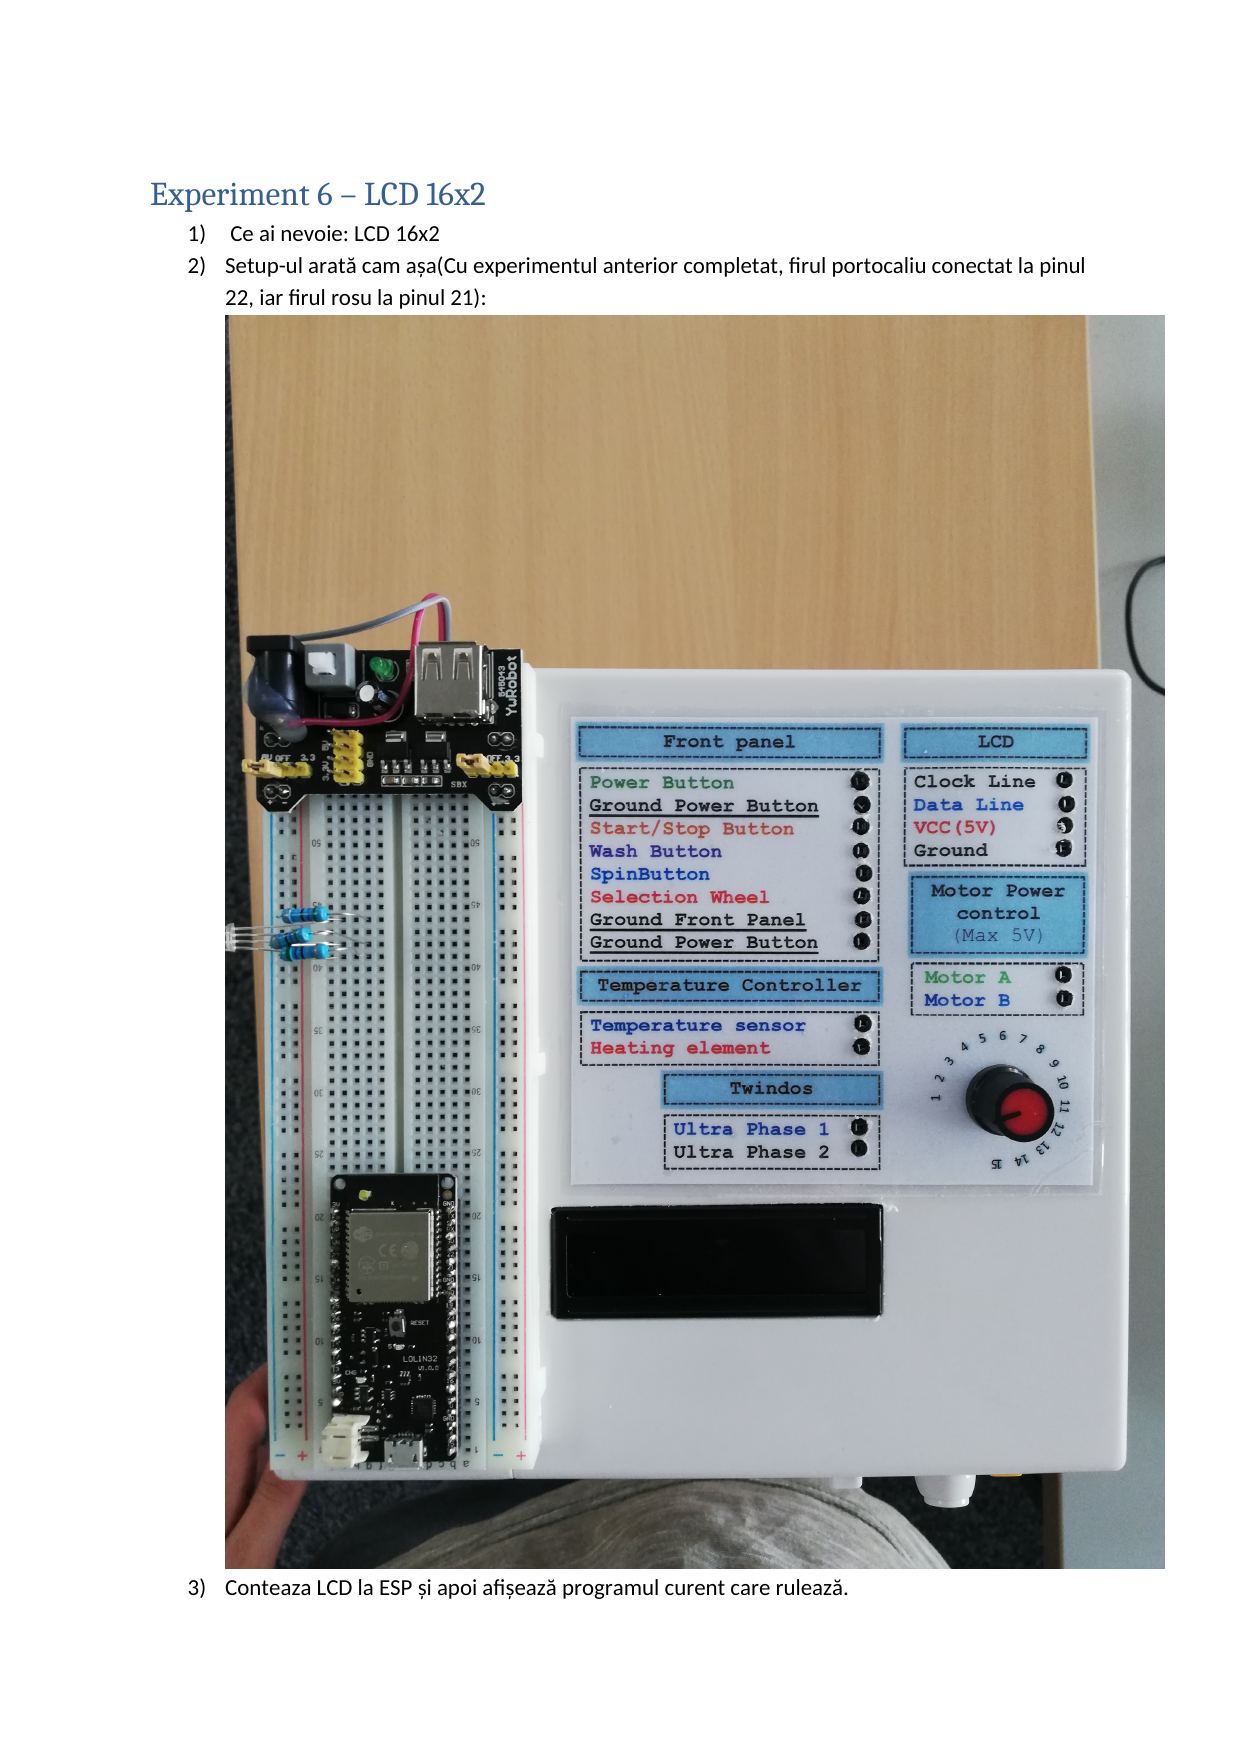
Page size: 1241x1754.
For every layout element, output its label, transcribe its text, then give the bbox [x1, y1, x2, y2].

list Ce ai nevoie: LCD 16x2 [187, 219, 1090, 247]
list Setup-ul arată cam așa(Cu experimentul anterior completat, firul portocaliu conectat la pinul 22, iar firul rosu la pinul 21): [187, 251, 1090, 311]
picture [225, 315, 1165, 1569]
subtitle Experiment 6 – LCD 16x2 [150, 175, 1090, 213]
list Conteaza LCD la ESP și apoi afișează programul curent care rulează. [187, 1573, 1090, 1601]
